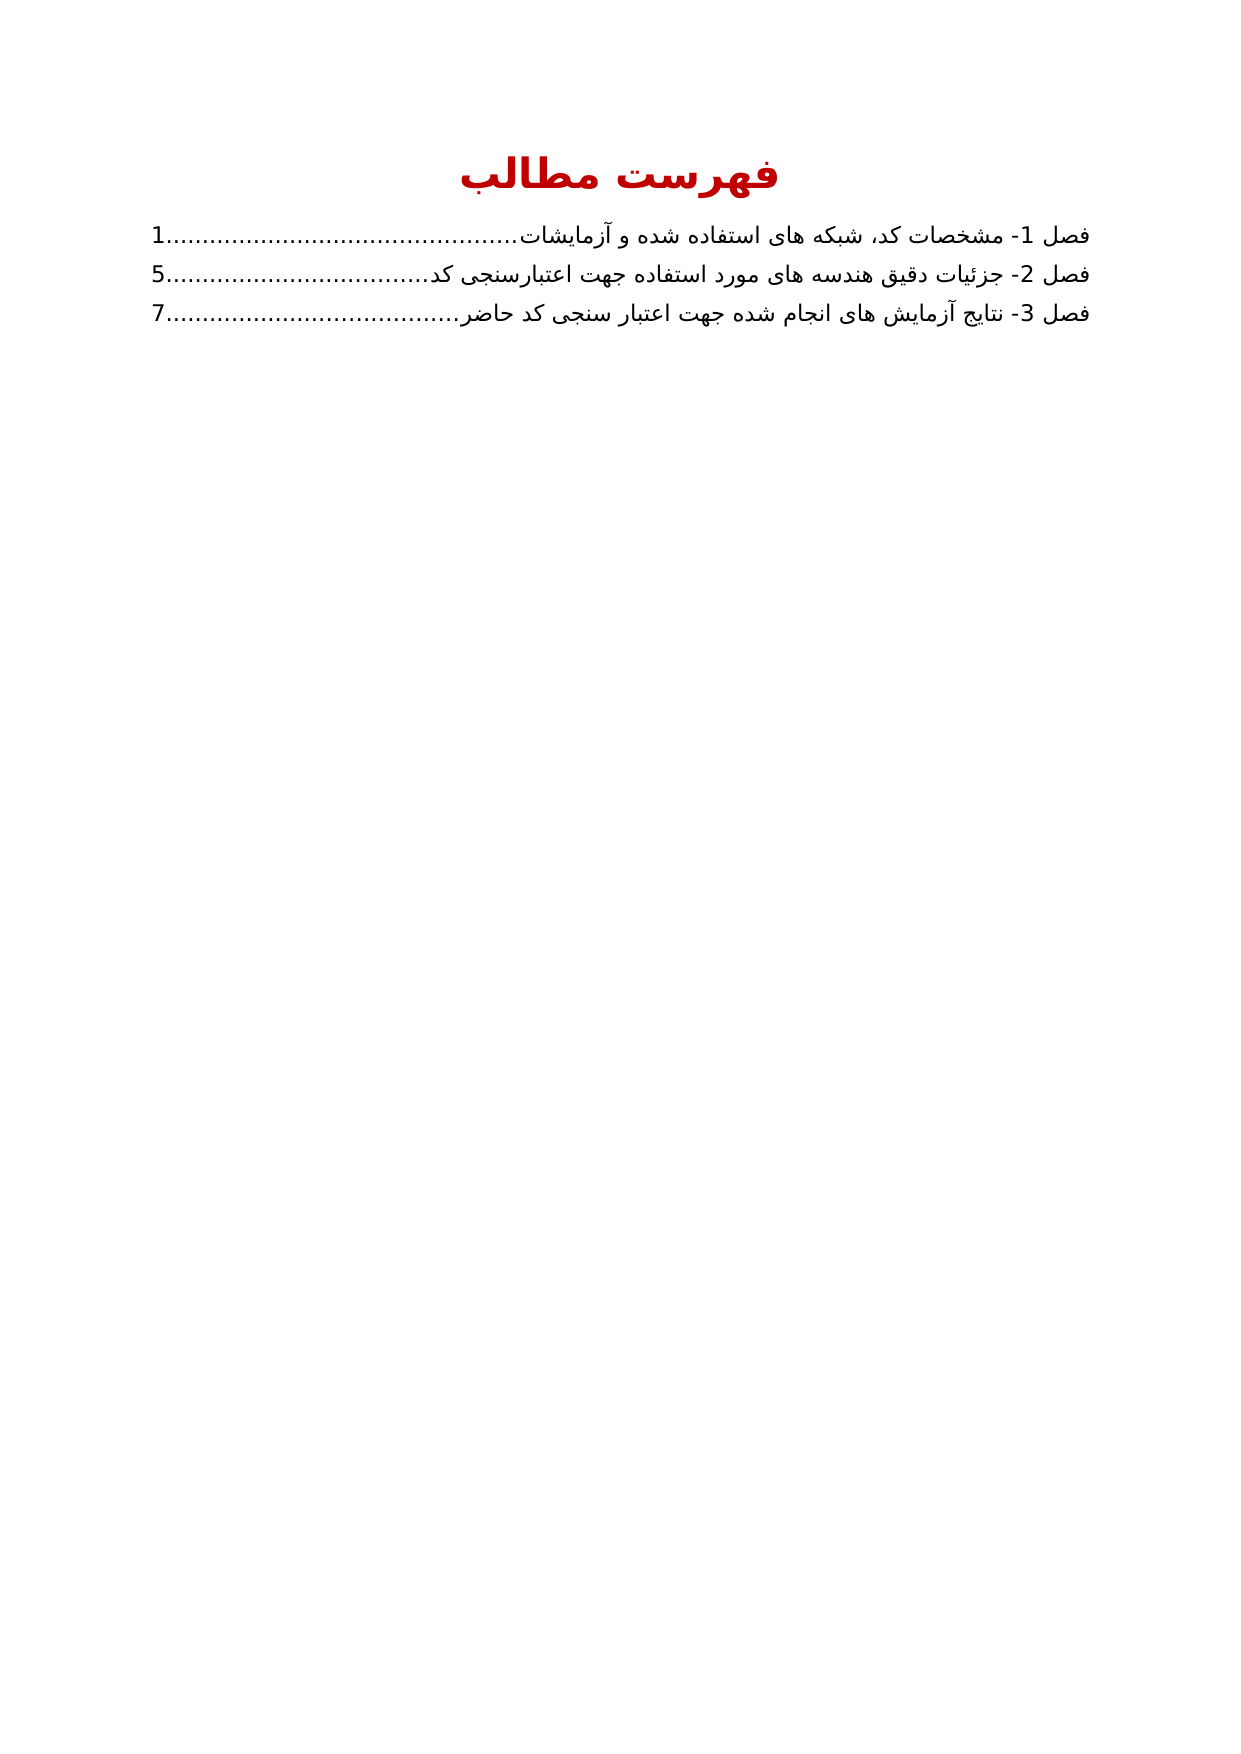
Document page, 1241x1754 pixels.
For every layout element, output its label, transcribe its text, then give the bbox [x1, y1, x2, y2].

text فصل 1- مشخصات کد، شبکه های استفاده شده و آزمایشات 1 [150, 222, 1090, 249]
text فهرست مطالب [150, 150, 1090, 198]
text فصل 3- نتایج آزمایش های انجام شده جهت اعتبار سنجی کد حاضر 7 [150, 300, 1090, 327]
text فصل 2- جزئیات دقیق هندسه های مورد استفاده جهت اعتبارسنجی کد 5 [150, 261, 1090, 288]
